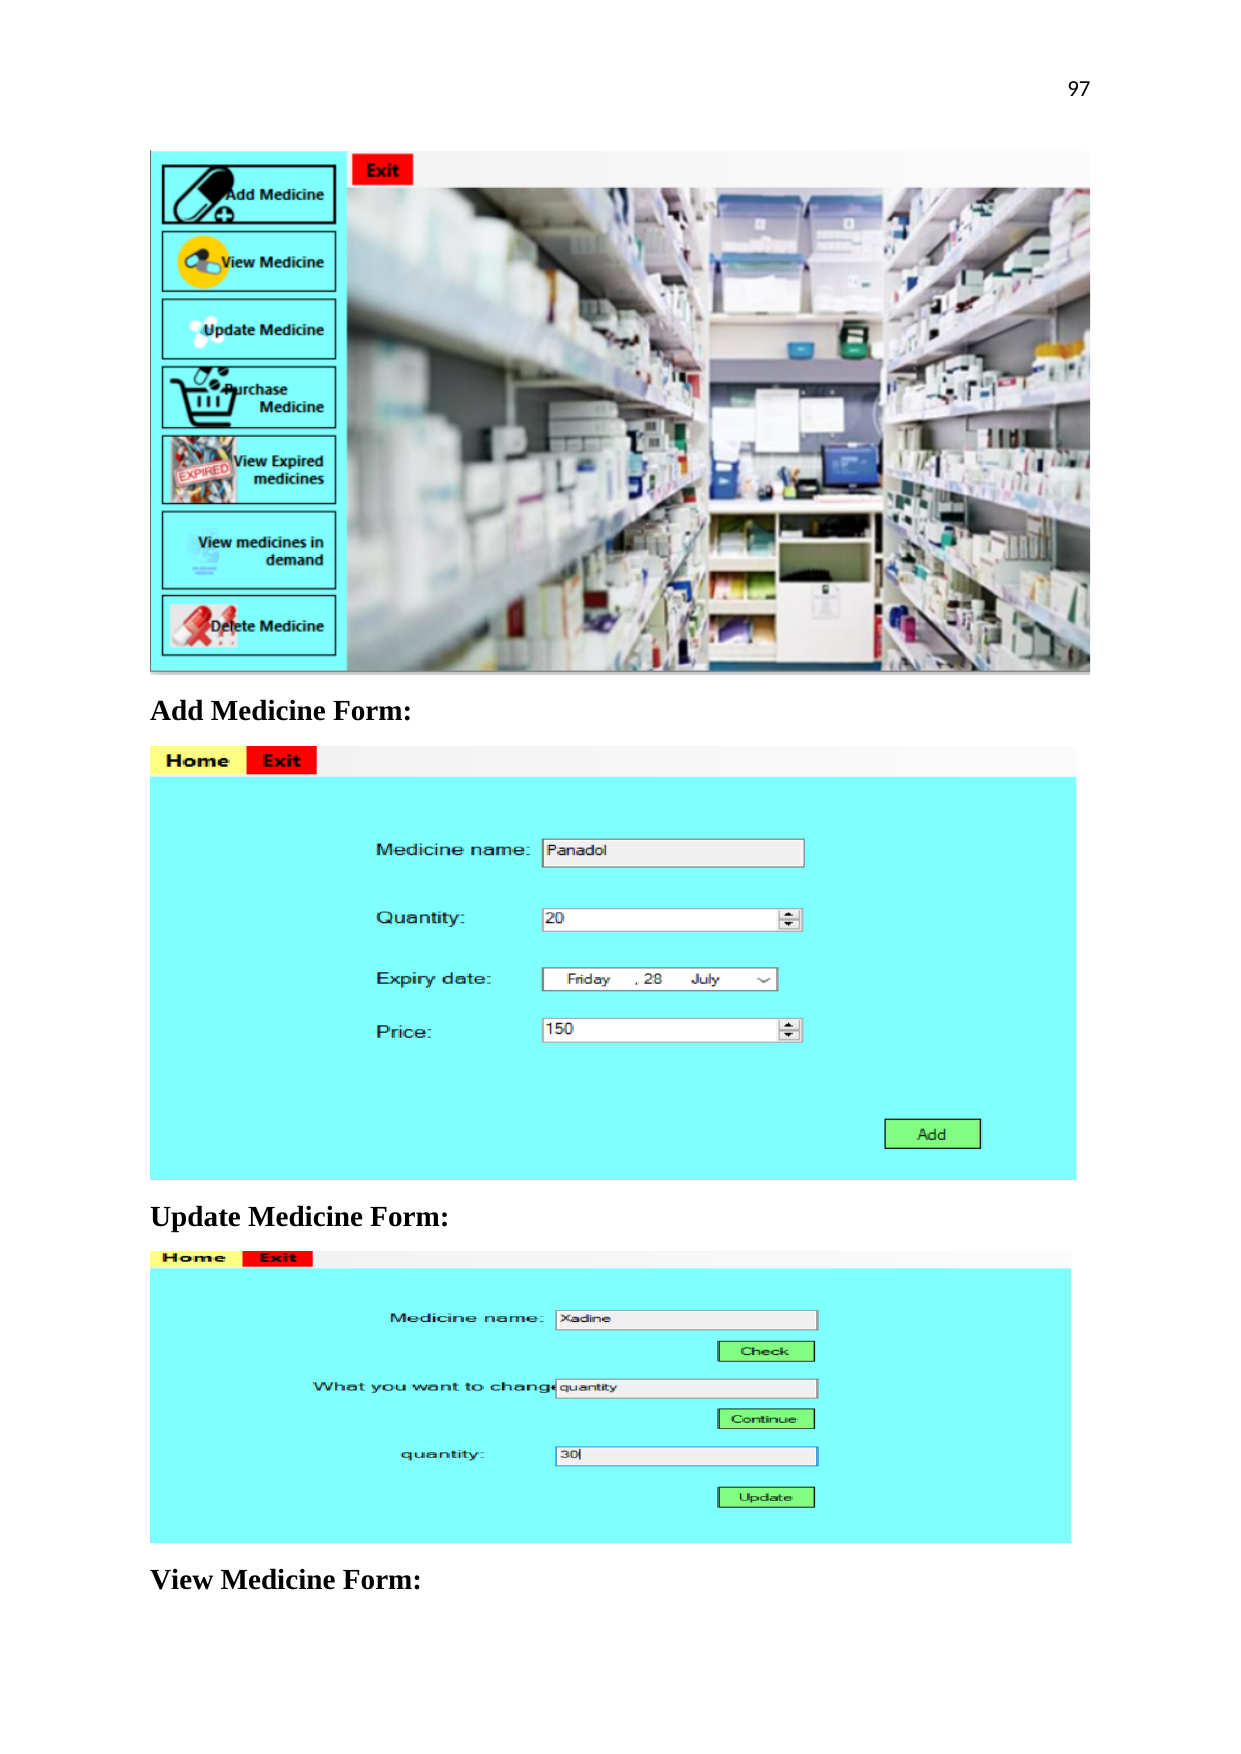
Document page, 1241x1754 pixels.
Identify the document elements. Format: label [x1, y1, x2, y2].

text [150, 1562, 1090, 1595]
picture [150, 1251, 1072, 1543]
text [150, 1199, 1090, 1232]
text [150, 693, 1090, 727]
picture [150, 150, 1091, 675]
picture [150, 746, 1077, 1180]
